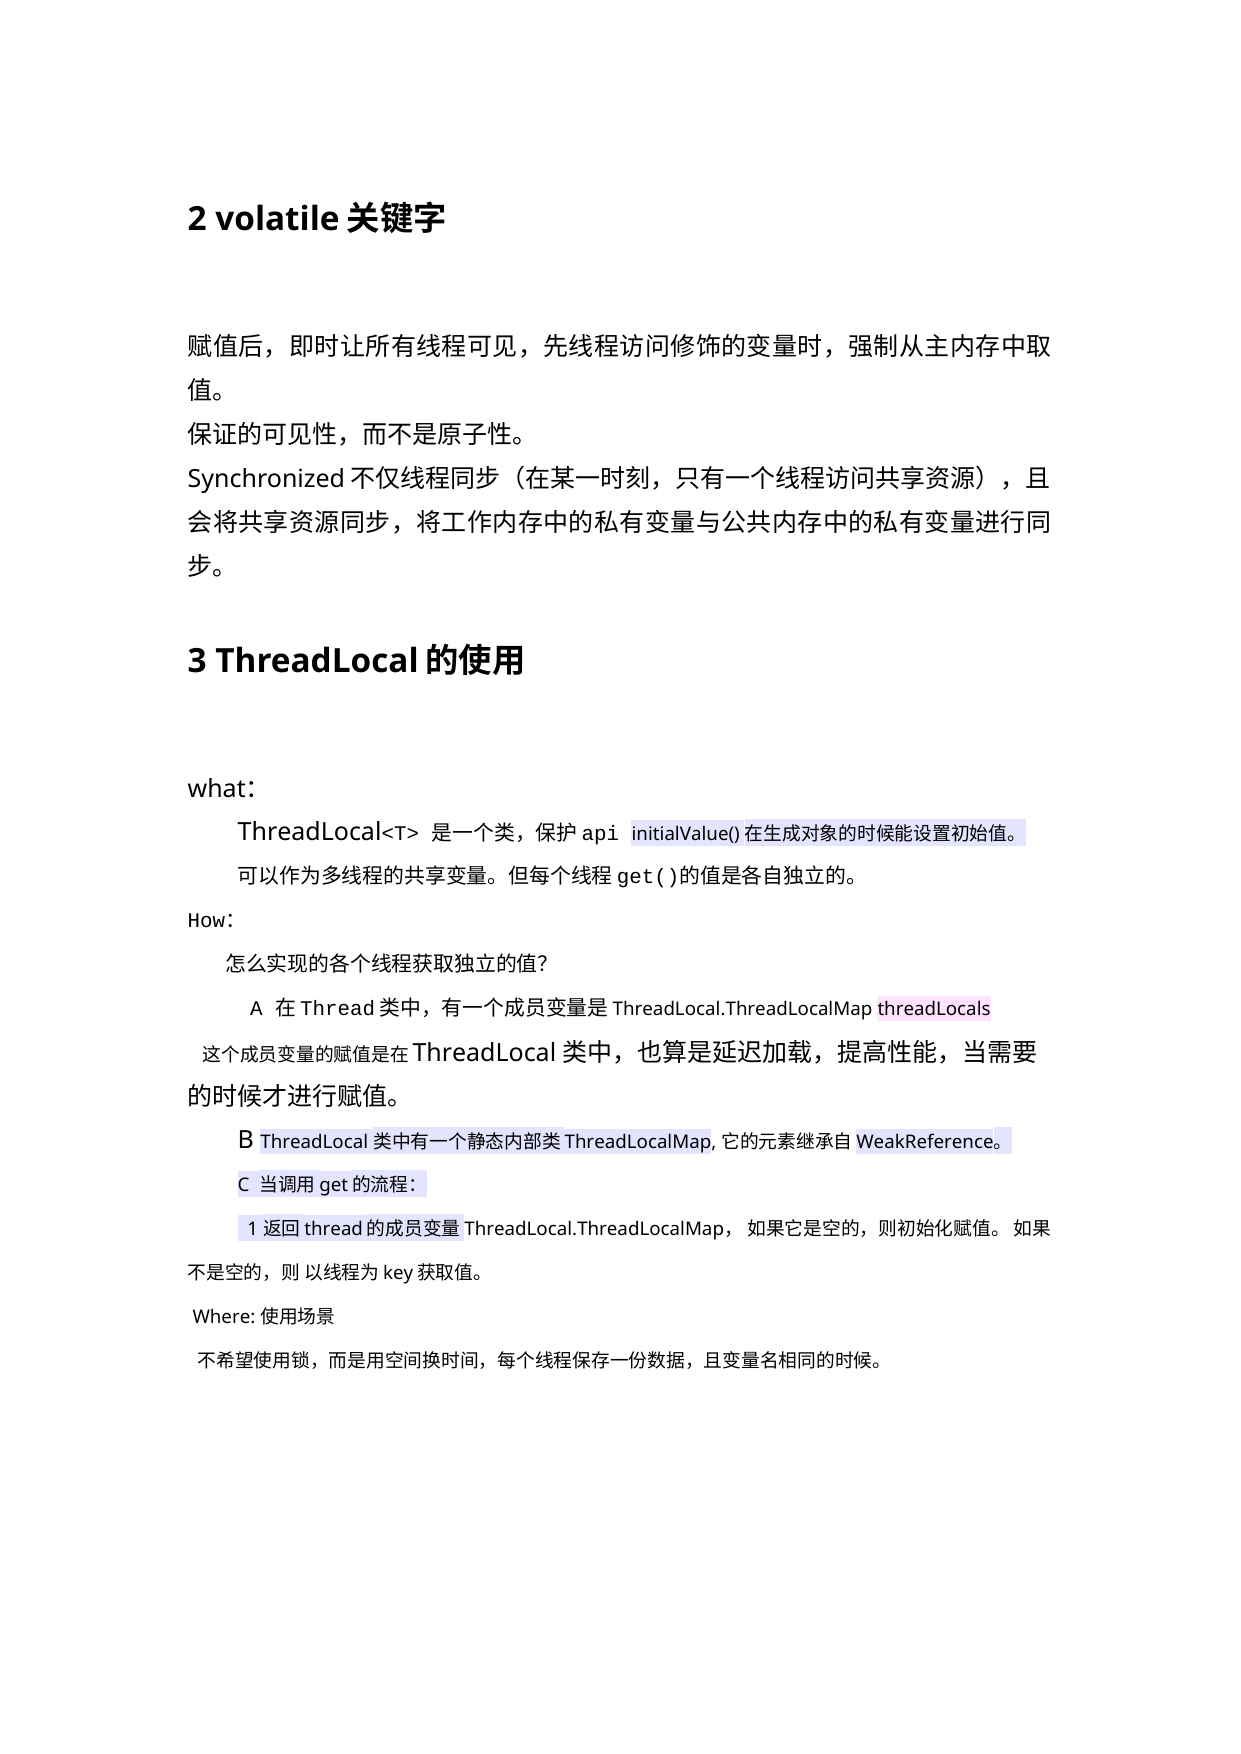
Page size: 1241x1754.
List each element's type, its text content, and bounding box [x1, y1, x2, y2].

text 这个成员变量的赋值是在ThreadLocal 类中，也算是延迟加载，提高性能，当需要 的时候才进行赋值。 [187, 1029, 1053, 1117]
text 赋值后，即时让所有线程可见，先线程访问修饰的变量时，强制从主内存中取值。 [187, 322, 1053, 411]
subtitle 3 ThreadLocal的使用 [187, 614, 1053, 702]
subtitle 2 volatile关键字 [187, 172, 1053, 260]
text C 当调用get的流程： [187, 1161, 1053, 1205]
text 1 返回thread的成员变量ThreadLocal.ThreadLocalMap， 如果它是空的，则初始化赋值。 如果不是空的，则 以线程为key获取值。 [187, 1205, 1053, 1293]
text B ThreadLocal 类中有一个静态内部类ThreadLocalMap, 它的元素继承自WeakReference。 [187, 1117, 1053, 1161]
text 不希望使用锁，而是用空间换时间，每个线程保存一份数据，且变量名相同的时候。 [187, 1337, 1053, 1381]
text Where: 使用场景 [187, 1293, 1053, 1337]
text ThreadLocal<T> 是一个类，保护api initialValue() 在生成对象的时候能设置初始值。 [187, 808, 1053, 853]
text How： [187, 897, 1053, 941]
text A 在Thread类中，有一个成员变量是ThreadLocal.ThreadLocalMap threadLocals [187, 985, 1053, 1029]
text 保证的可见性，而不是原子性。 [187, 411, 1053, 455]
text 怎么实现的各个线程获取独立的值？ [187, 941, 1053, 985]
text 可以作为多线程的共享变量。但每个线程get()的值是各自独立的。 [187, 853, 1053, 897]
text what： [187, 764, 1053, 808]
text Synchronized不仅线程同步（在某一时刻，只有一个线程访问共享资源），且会将共享资源同步，将工作内存中的私有变量与公共内存中的私有变量进行同步。 [187, 455, 1053, 587]
